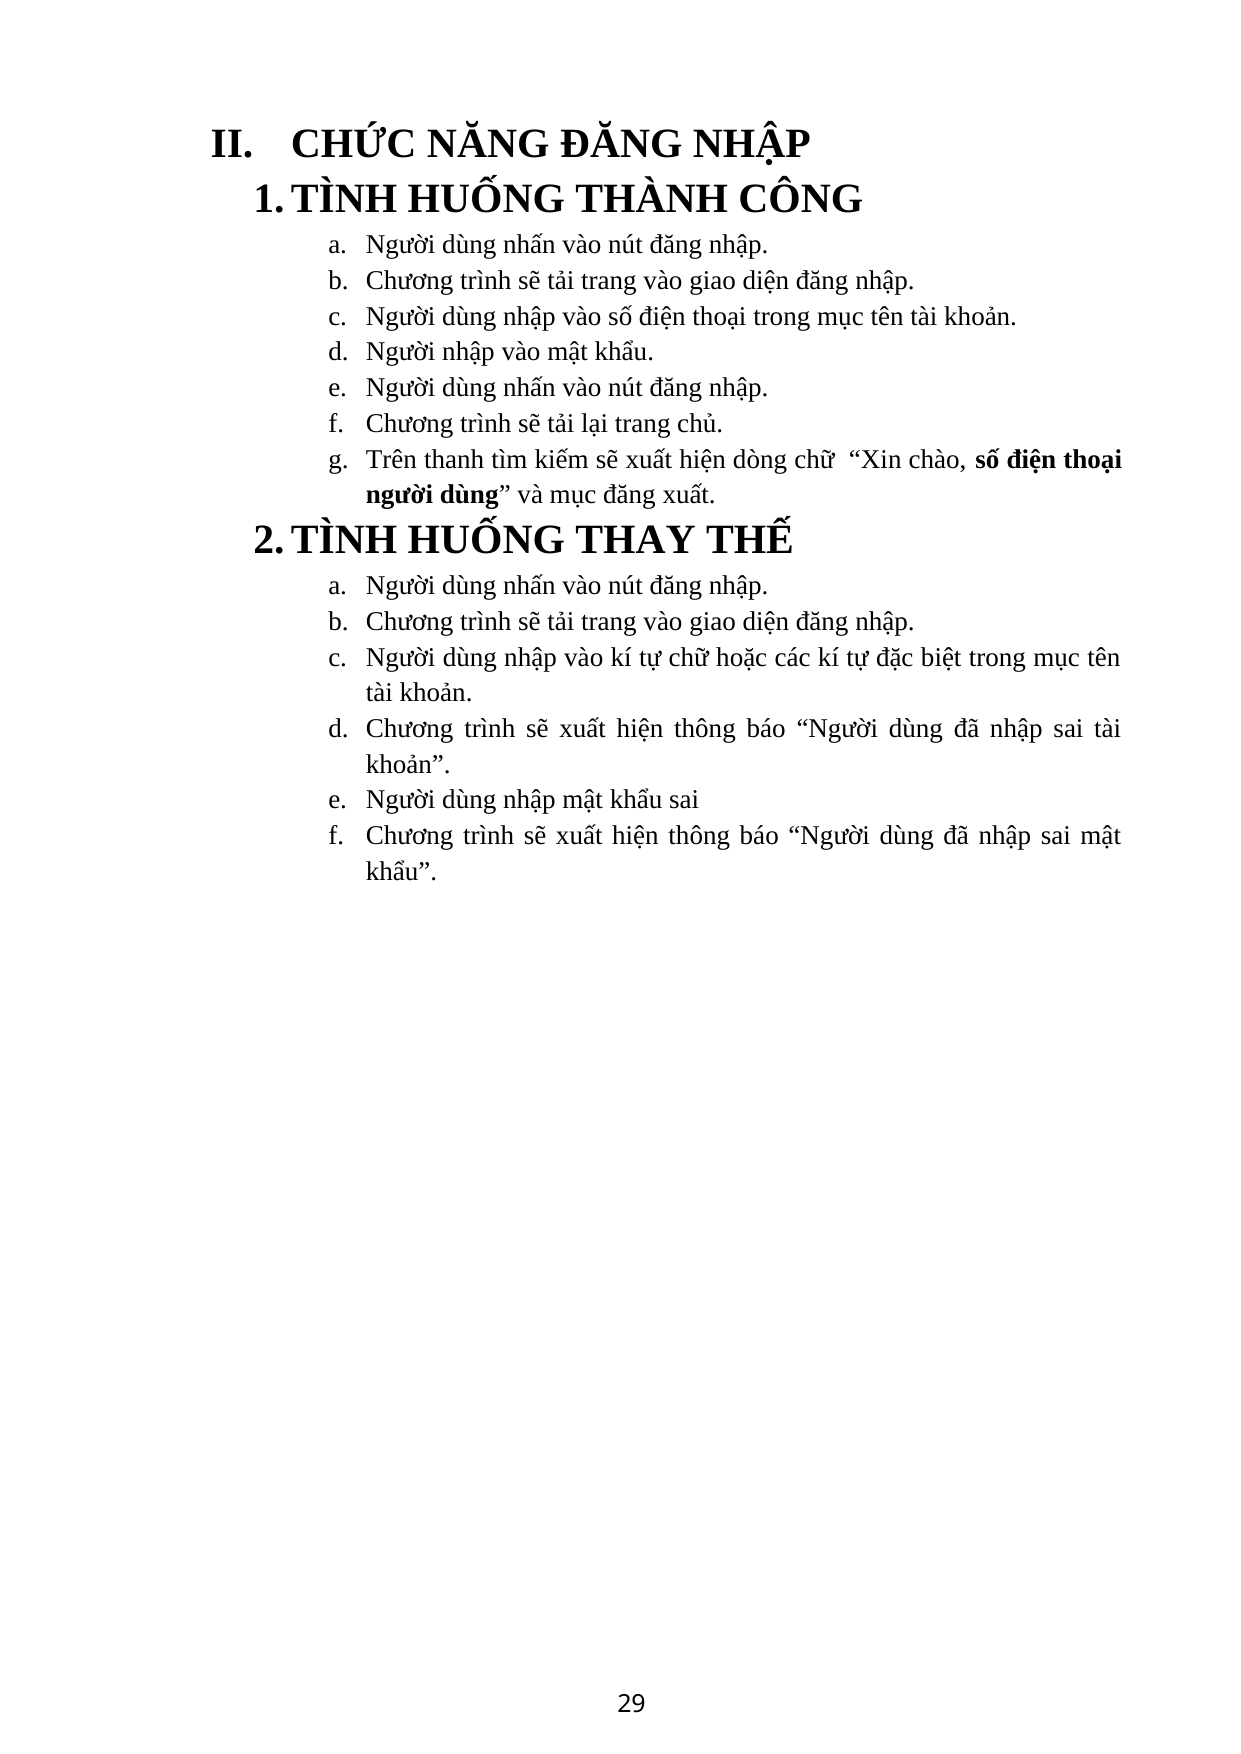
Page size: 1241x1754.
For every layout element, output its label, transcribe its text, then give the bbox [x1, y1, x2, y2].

list Chương trình sẽ xuất hiện thông báo “Người dùng đã nhập sai tài khoản”. [328, 712, 1122, 779]
list Chương trình sẽ xuất hiện thông báo “Người dùng đã nhập sai mật khẩu”. [328, 819, 1122, 886]
list TÌNH HUỐNG THAY THẾ [253, 514, 1122, 562]
list Người nhập vào mật khẩu. [328, 336, 1122, 367]
list Người dùng nhấn vào nút đăng nhập. [328, 228, 1122, 259]
list Người dùng nhập mật khẩu sai [328, 784, 1122, 815]
list Người dùng nhập vào kí tự chữ hoặc các kí tự đặc biệt trong mục tên tài khoản. [328, 641, 1122, 708]
list TÌNH HUỐNG THÀNH CÔNG [253, 173, 1122, 221]
list CHỨC NĂNG ĐĂNG NHẬP [253, 118, 1122, 166]
list Trên thanh tìm kiếm sẽ xuất hiện dòng chữ “Xin chào, số điện thoại người dùng” và mục đăng xuất. [328, 443, 1122, 509]
list Chương trình sẽ tải trang vào giao diện đăng nhập. [328, 605, 1122, 636]
list Người dùng nhập vào số điện thoại trong mục tên tài khoản. [328, 300, 1122, 331]
list Chương trình sẽ tải lại trang chủ. [328, 407, 1122, 438]
list Người dùng nhấn vào nút đăng nhập. [328, 569, 1122, 600]
list Chương trình sẽ tải trang vào giao diện đăng nhập. [328, 264, 1122, 295]
list Người dùng nhấn vào nút đăng nhập. [328, 371, 1122, 402]
